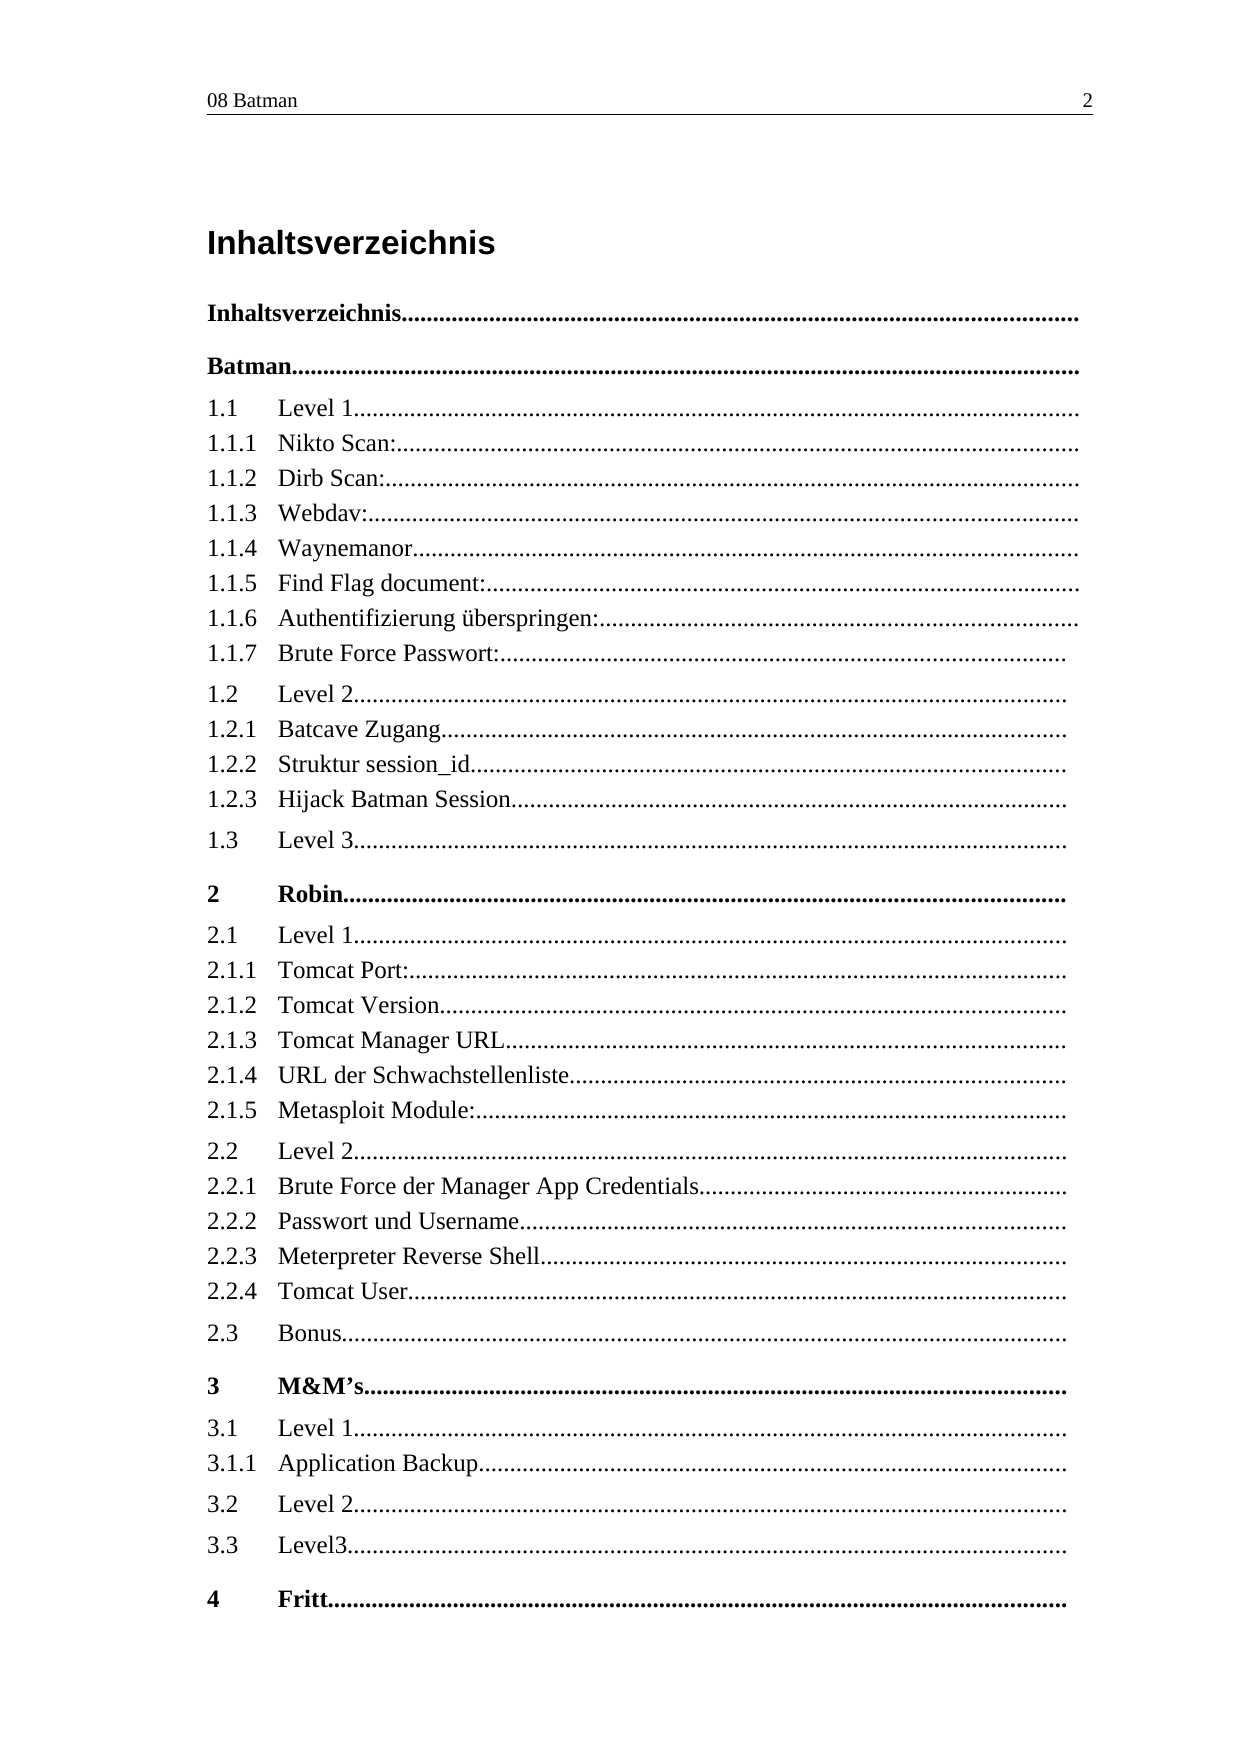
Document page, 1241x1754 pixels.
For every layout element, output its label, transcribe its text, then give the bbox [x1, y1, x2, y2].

text 1.2.1 Batcave Zugang 12 [207, 714, 1048, 743]
text 2.1.5 Metasploit Module: 17 [207, 1095, 1048, 1124]
text 2.2.3 Meterpreter Reverse Shell 18 [207, 1241, 1048, 1270]
text 1.1.6 Authentifizierung überspringen: 9 [207, 603, 1048, 631]
text 1.1.5 Find Flag document: 7 [207, 568, 1048, 596]
text 2.2.1 Brute Force der Manager App Credentials 18 [207, 1171, 1048, 1200]
text 2.1.4 URL der Schwachstellenliste 17 [207, 1060, 1048, 1089]
text 2.1.3 Tomcat Manager URL 17 [207, 1025, 1048, 1054]
text 1.3 Level 3 15 [207, 825, 1048, 854]
text 1.1.2 Dirb Scan: 4 [207, 463, 1048, 491]
text 2.1.2 Tomcat Version 16 [207, 990, 1048, 1019]
text 1.1 Level 1 4 [207, 393, 1048, 421]
text Batman 4 [207, 351, 1048, 380]
text 1.2 Level 2 12 [207, 679, 1048, 708]
text 4 Fritt 23 [207, 1584, 1048, 1613]
text 1.2.2 Struktur session_id 13 [207, 749, 1048, 778]
text 2.2.2 Passwort und Username 18 [207, 1206, 1048, 1235]
text 2.2.4 Tomcat User 20 [207, 1276, 1048, 1305]
text 2.1 Level 1 16 [207, 920, 1048, 949]
text 1.1.7 Brute Force Passwort: 12 [207, 638, 1048, 666]
text 1.1.4 Waynemanor 5 [207, 533, 1048, 561]
text 3.3 Level3 22 [207, 1530, 1048, 1559]
text 1.1.3 Webdav: 5 [207, 498, 1048, 526]
text 1.2.3 Hijack Batman Session 14 [207, 784, 1048, 813]
text 1.1.1 Nikto Scan: 4 [207, 428, 1048, 456]
text 2.3 Bonus 20 [207, 1318, 1048, 1346]
text 3 M&M’s 21 [207, 1371, 1048, 1400]
text 3.2 Level 2 21 [207, 1489, 1048, 1518]
text Inhaltsverzeichnis 2 [207, 298, 1048, 326]
subtitle Inhaltsverzeichnis [207, 223, 1093, 261]
text 3.1.1 Application Backup 21 [207, 1448, 1048, 1476]
text 3.1 Level 1 21 [207, 1413, 1048, 1441]
text 2 Robin 16 [207, 879, 1048, 908]
text 2.2 Level 2 18 [207, 1136, 1048, 1165]
text 2.1.1 Tomcat Port: 16 [207, 955, 1048, 984]
